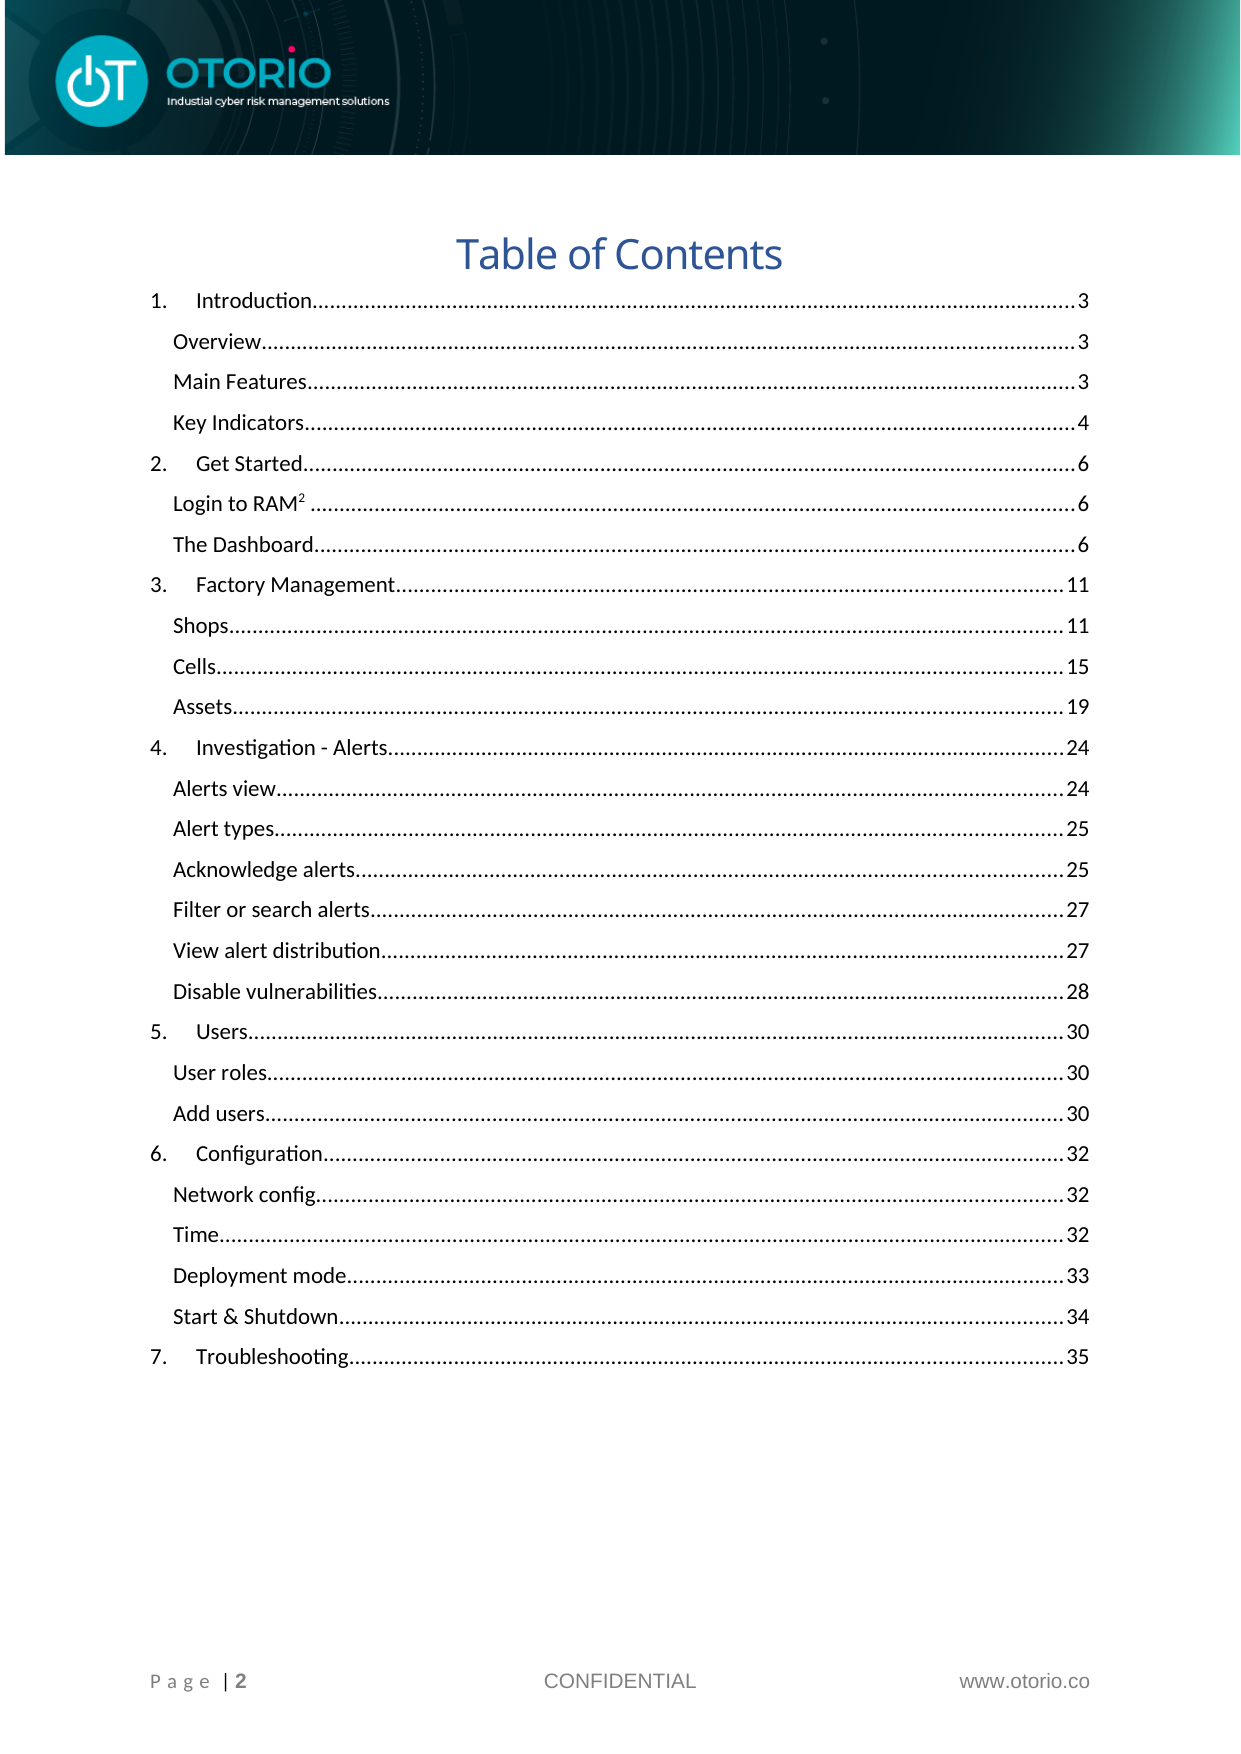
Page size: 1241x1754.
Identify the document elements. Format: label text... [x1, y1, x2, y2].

text Login to RAM2 6 [173, 489, 1090, 517]
text Assets 19 [173, 692, 1090, 721]
text Alerts view 24 [173, 774, 1090, 802]
text Main Features 3 [173, 367, 1090, 396]
text Filter or search alerts 27 [173, 896, 1090, 924]
text Network config 32 [173, 1180, 1090, 1208]
text 1. Introduction 3 [150, 286, 1090, 314]
text Cells 15 [173, 652, 1090, 680]
text 4. Investigation - Alerts 24 [150, 733, 1090, 761]
text Deployment mode 33 [173, 1261, 1090, 1289]
text Disable vulnerabilities 28 [173, 977, 1090, 1005]
picture [4, 0, 1241, 155]
text 6. Configuration 32 [150, 1139, 1090, 1167]
text 3. Factory Management 11 [150, 571, 1090, 599]
text Time 32 [173, 1221, 1090, 1249]
text Alert types 25 [173, 814, 1090, 842]
text 7. Troubleshooting 35 [150, 1342, 1090, 1371]
text Overview 3 [173, 327, 1090, 355]
text 5. Users 30 [150, 1017, 1090, 1046]
text 2. Get Started 6 [150, 449, 1090, 477]
text Acknowledge alerts 25 [173, 855, 1090, 883]
text View alert distribution 27 [173, 936, 1090, 964]
text User roles 30 [173, 1058, 1090, 1086]
text Start & Shutdown 34 [173, 1302, 1090, 1330]
text The Dashboard 6 [173, 530, 1090, 558]
text Shops 11 [173, 611, 1090, 639]
text Add users 30 [173, 1099, 1090, 1127]
text Key Indicators 4 [173, 408, 1090, 436]
subtitle Table of Contents [150, 225, 1090, 282]
